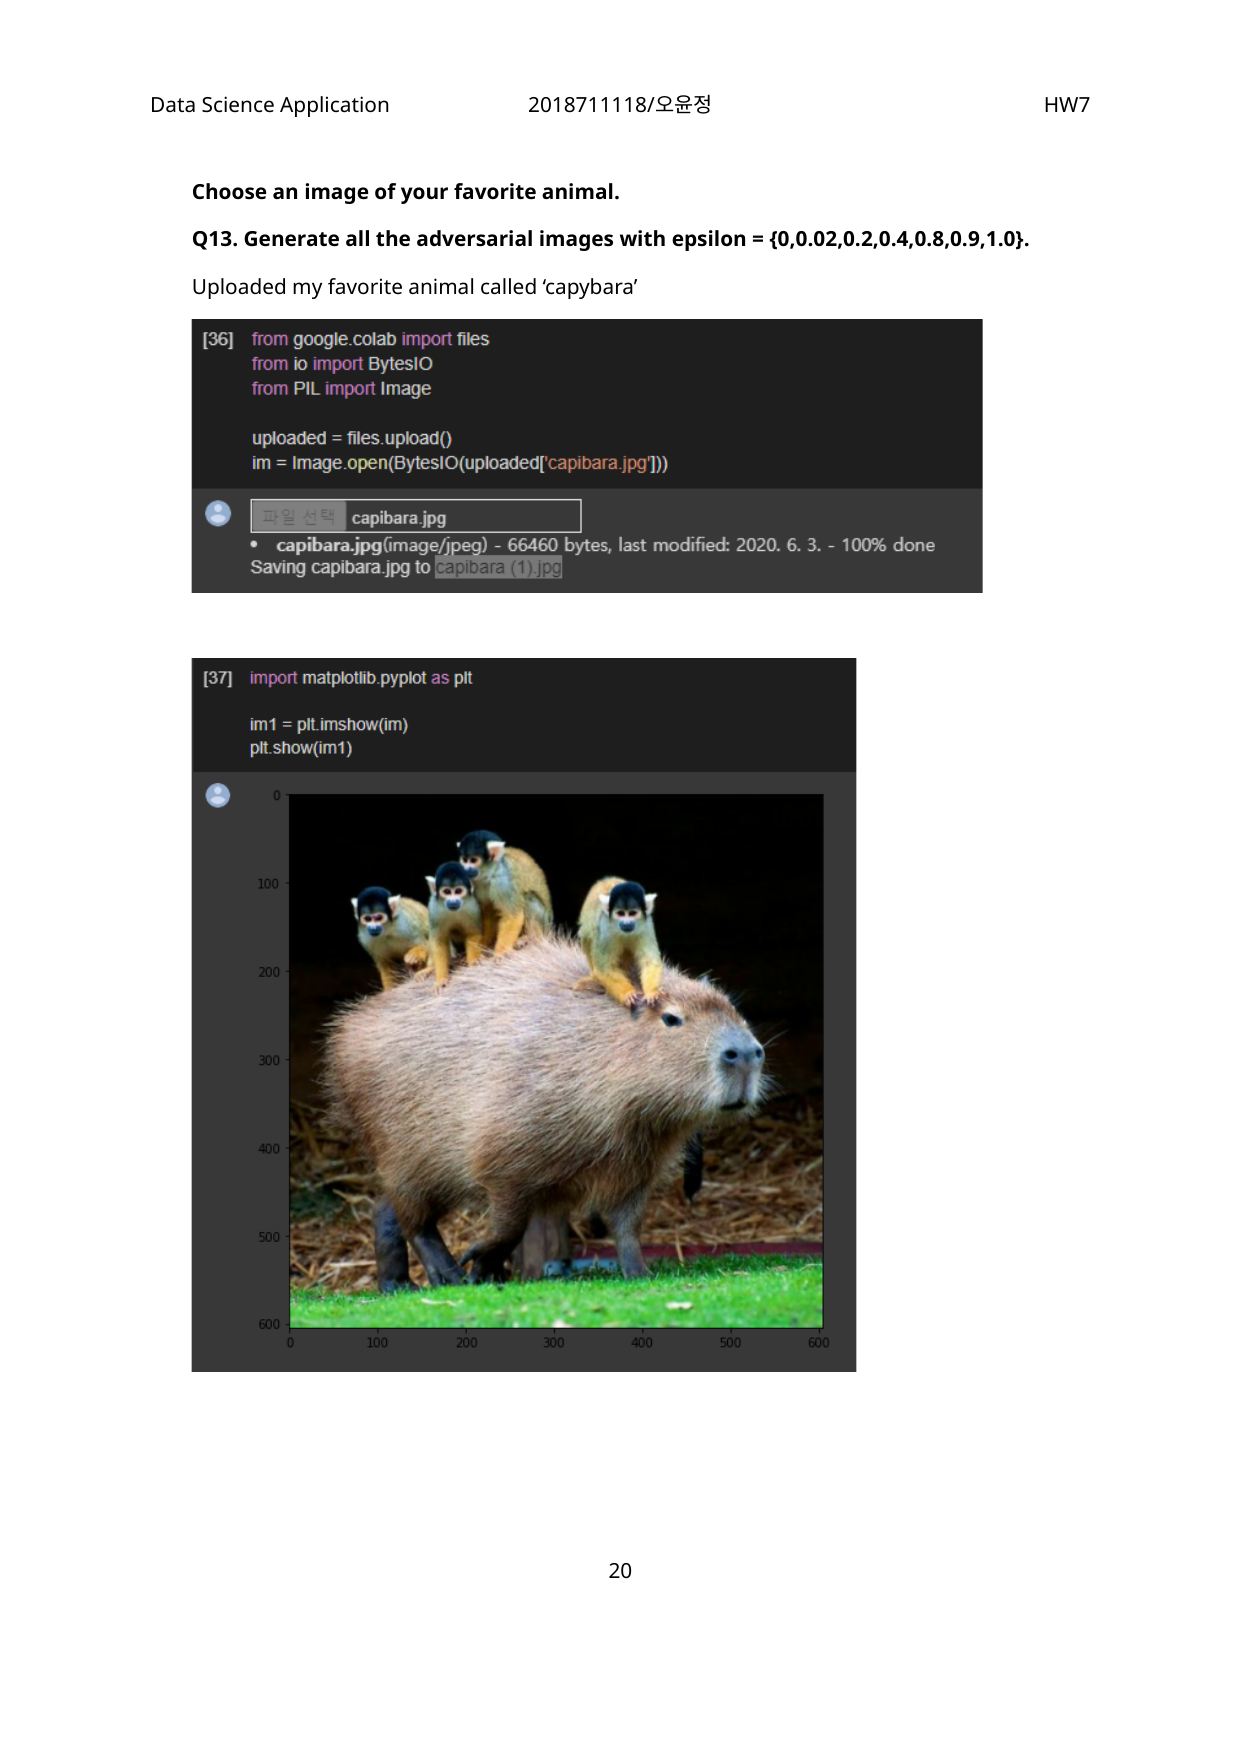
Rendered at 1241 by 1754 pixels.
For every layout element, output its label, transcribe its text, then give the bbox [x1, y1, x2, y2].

text Uploaded my favorite animal called ‘capybara’ [192, 272, 1090, 300]
picture [191, 319, 983, 593]
text Choose an image of your favorite animal. [192, 177, 1090, 206]
picture [191, 658, 857, 1372]
text Q13. Generate all the adversarial images with epsilon = {0,0.02,0.2,0.4,0.8,0.9,1.0}. [192, 224, 1090, 253]
